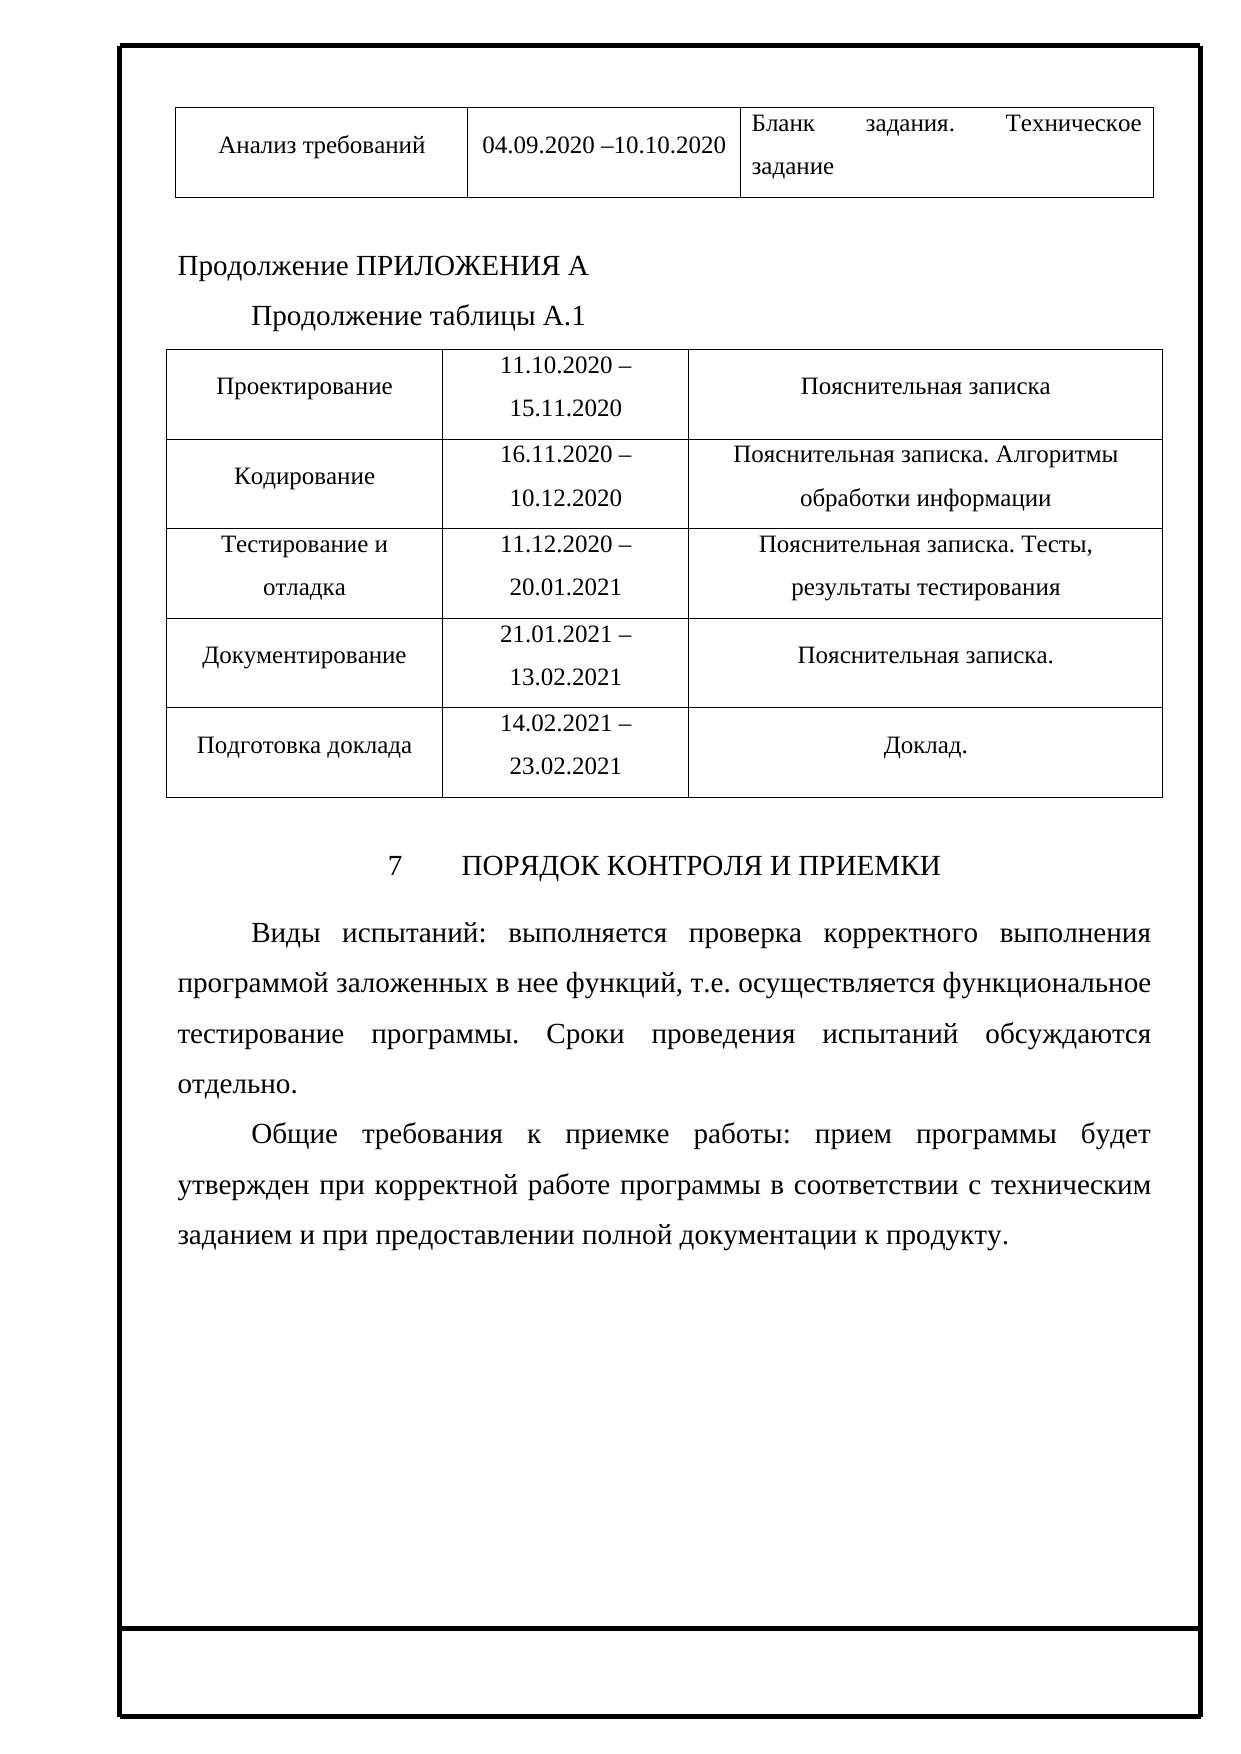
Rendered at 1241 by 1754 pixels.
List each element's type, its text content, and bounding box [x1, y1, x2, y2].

table_cell 04.09.2020 –10.10.2020 [468, 108, 740, 197]
table_cell Пояснительная записка. Тесты, результаты тестирования [689, 529, 1162, 618]
table_cell 16.11.2020 – 10.12.2020 [443, 440, 688, 528]
table_cell 14.02.2021 – 23.02.2021 [443, 708, 688, 797]
table_cell Доклад. [689, 708, 1162, 797]
table_cell Документирование [167, 619, 442, 707]
table_cell Пояснительная записка. [689, 619, 1162, 707]
table_cell Кодирование [167, 440, 442, 528]
table_header 11.10.2020 – 15.11.2020 [443, 350, 688, 438]
text Продолжение таблицы А.1 [177, 298, 1152, 332]
text Продолжение ПРИЛОЖЕНИЯ А [177, 248, 1152, 282]
table_cell Тестирование и отладка [167, 529, 442, 618]
table_cell 21.01.2021 – 13.02.2021 [443, 619, 688, 707]
text Общие требования к приемке работы: прием программы будет утвержден при корректной работе программы в соответствии с техническим заданием и при предоставлении полной документации к продукту. [177, 1116, 1152, 1251]
table_cell Анализ требований [176, 108, 467, 197]
table_cell Бланк задания. Техническое задание [741, 108, 1153, 197]
table_cell Подготовка доклада [167, 708, 442, 797]
text Виды испытаний: выполняется проверка корректного выполнения программой заложенных в нее функций, т.е. осуществляется функциональное тестирование программы. Сроки проведения испытаний обсуждаются отдельно. [177, 915, 1152, 1100]
list ПОРЯДОК КОНТРОЛЯ И ПРИЕМКИ [177, 848, 1152, 882]
table_cell 11.12.2020 – 20.01.2021 [443, 529, 688, 618]
table_header Пояснительная записка [689, 350, 1162, 438]
table_cell Пояснительная записка. Алгоритмы обработки информации [689, 440, 1162, 528]
table_header Проектирование [167, 350, 442, 438]
